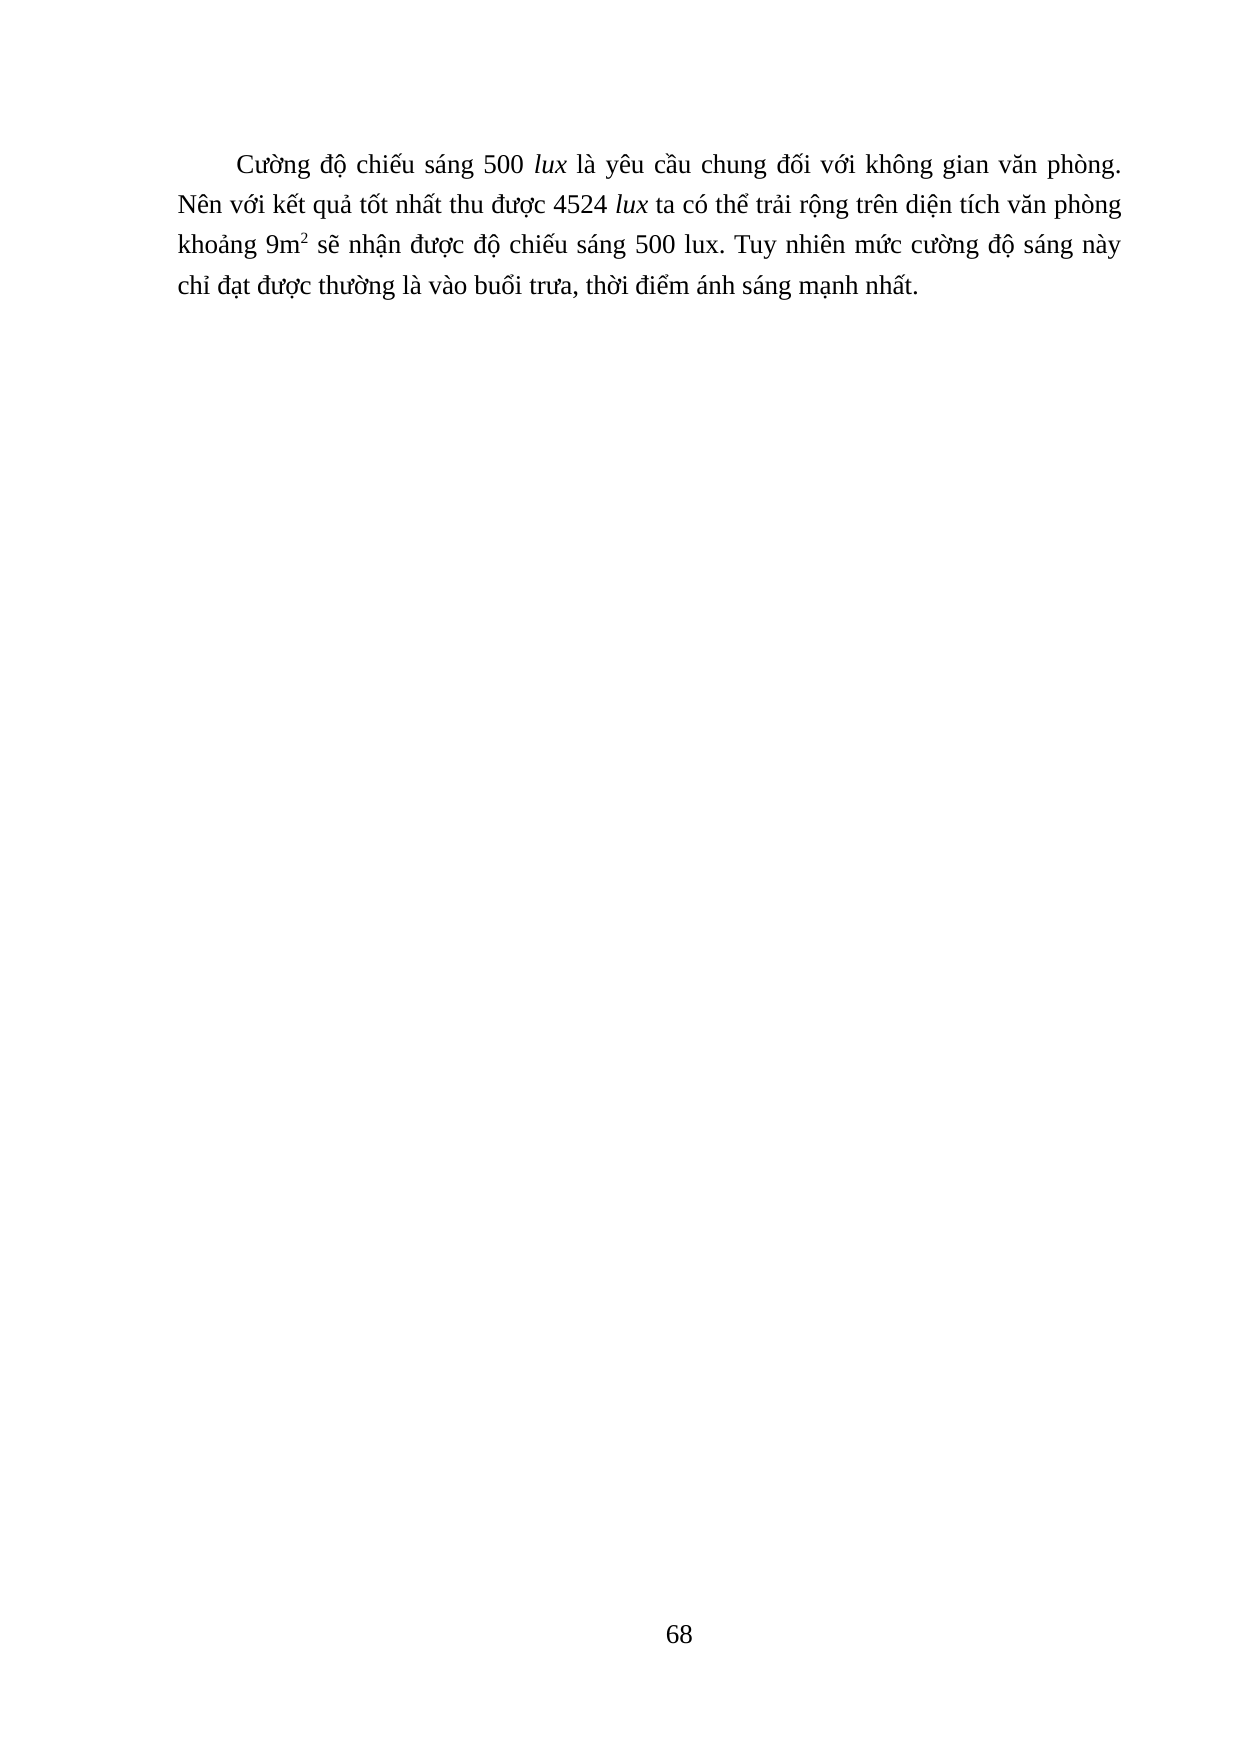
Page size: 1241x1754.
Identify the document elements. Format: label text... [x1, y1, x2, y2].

text Cường độ chiếu sáng 500 lux là yêu cầu chung đối với không gian văn phòng. Nên với kết quả tốt nhất thu được 4524 lux ta có thể trải rộng trên diện tích văn phòng khoảng 9m2 sẽ nhận được độ chiếu sáng 500 lux. Tuy nhiên mức cường độ sáng này chỉ đạt được thường là vào buổi trưa, thời điểm ánh sáng mạnh nhất. [177, 148, 1122, 300]
